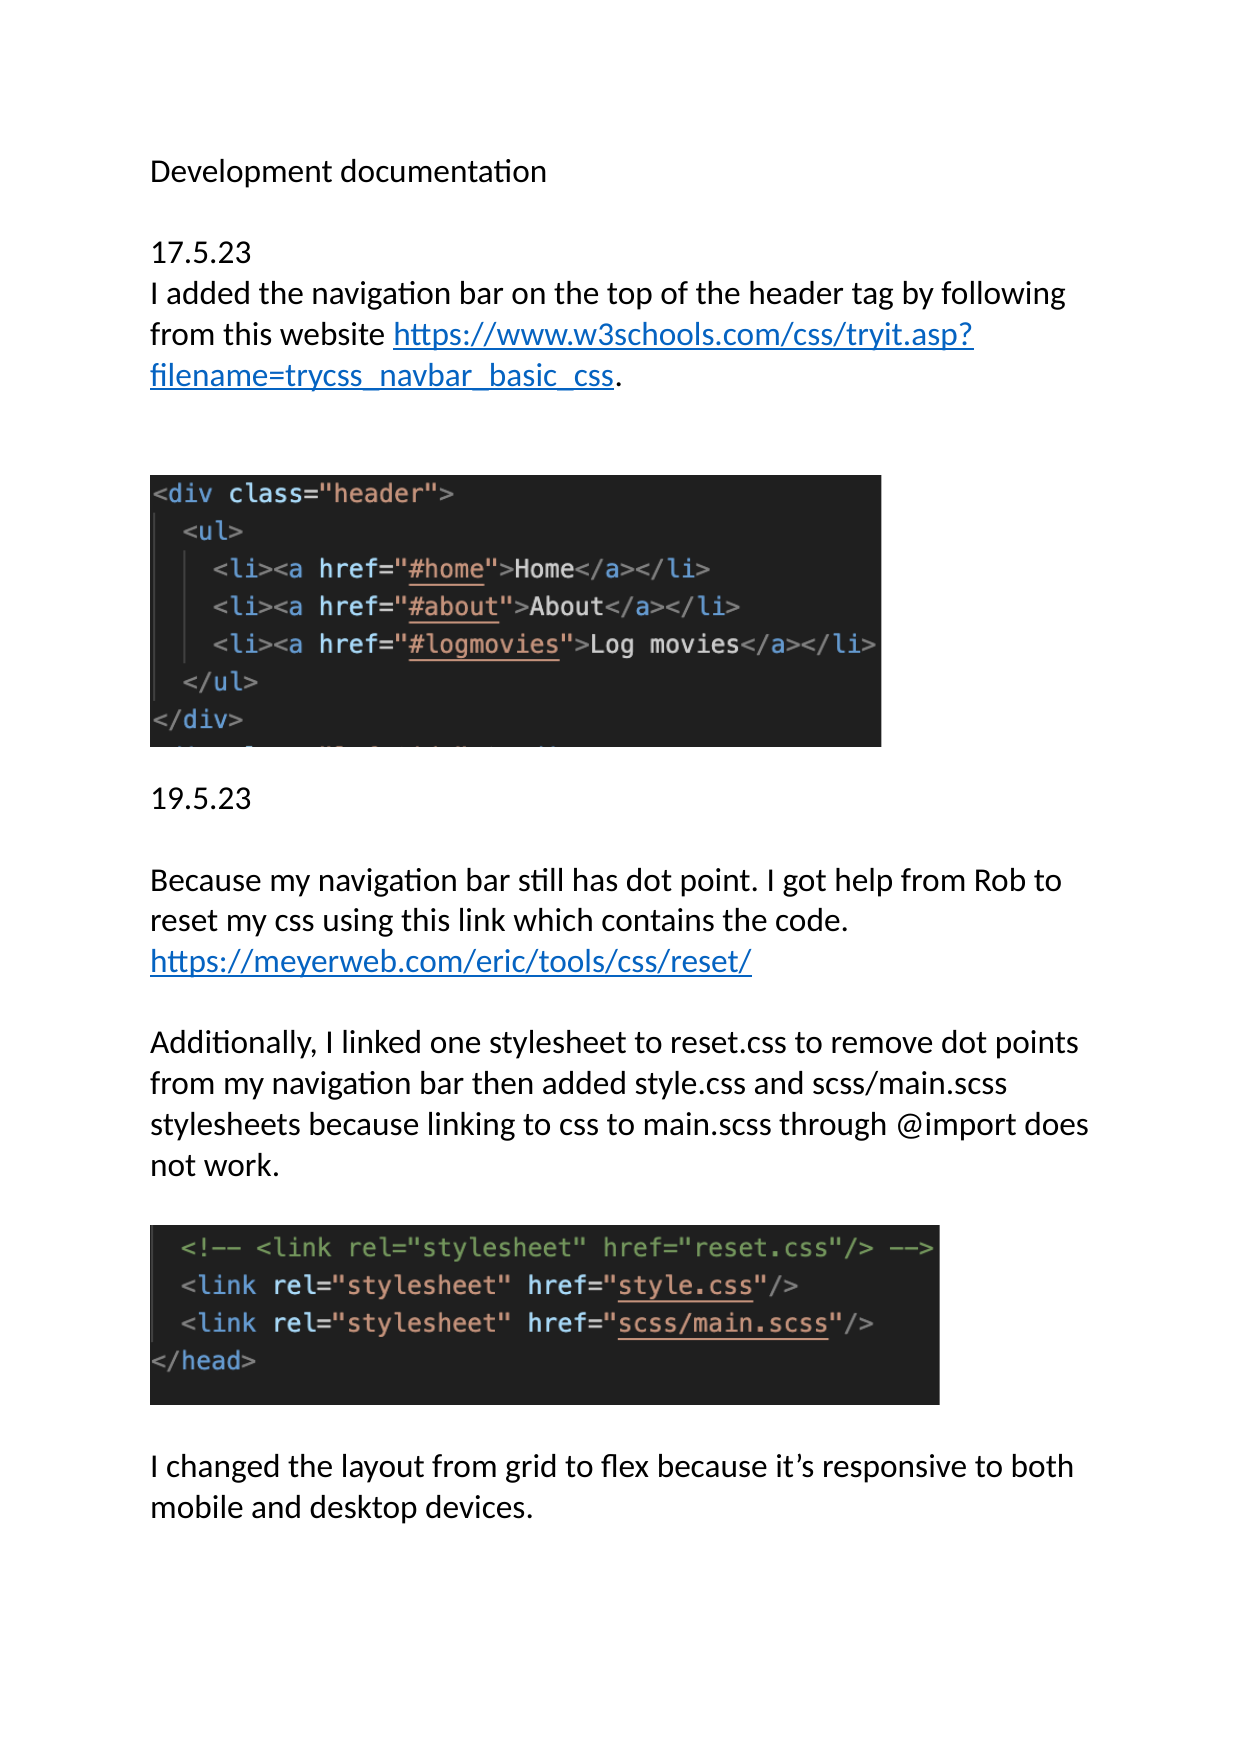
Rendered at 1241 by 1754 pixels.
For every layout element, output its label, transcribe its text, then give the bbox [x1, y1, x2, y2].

text Development documentation [150, 150, 1090, 191]
text Because my navigation bar still has dot point. I got help from Rob to reset my css using this link which contains the code. [150, 859, 1090, 940]
picture [150, 475, 882, 747]
picture [150, 1225, 940, 1405]
text 17.5.23 [150, 231, 1090, 272]
text I added the navigation bar on the top of the header tag by following from this website https://www.w3schools.com/css/tryit.asp?filename=trycss_navbar_basic_css. [150, 272, 1090, 394]
text Additionally, I linked one stylesheet to reset.css to remove dot points from my navigation bar then added style.css and scss/main.scss stylesheets because linking to css to main.scss through @import does not work. [150, 1022, 1090, 1184]
text I changed the layout from grid to flex because it’s responsive to both mobile and desktop devices. [150, 1445, 1090, 1527]
text https://meyerweb.com/eric/tools/css/reset/ [150, 940, 1090, 981]
text 19.5.23 [150, 777, 1090, 818]
